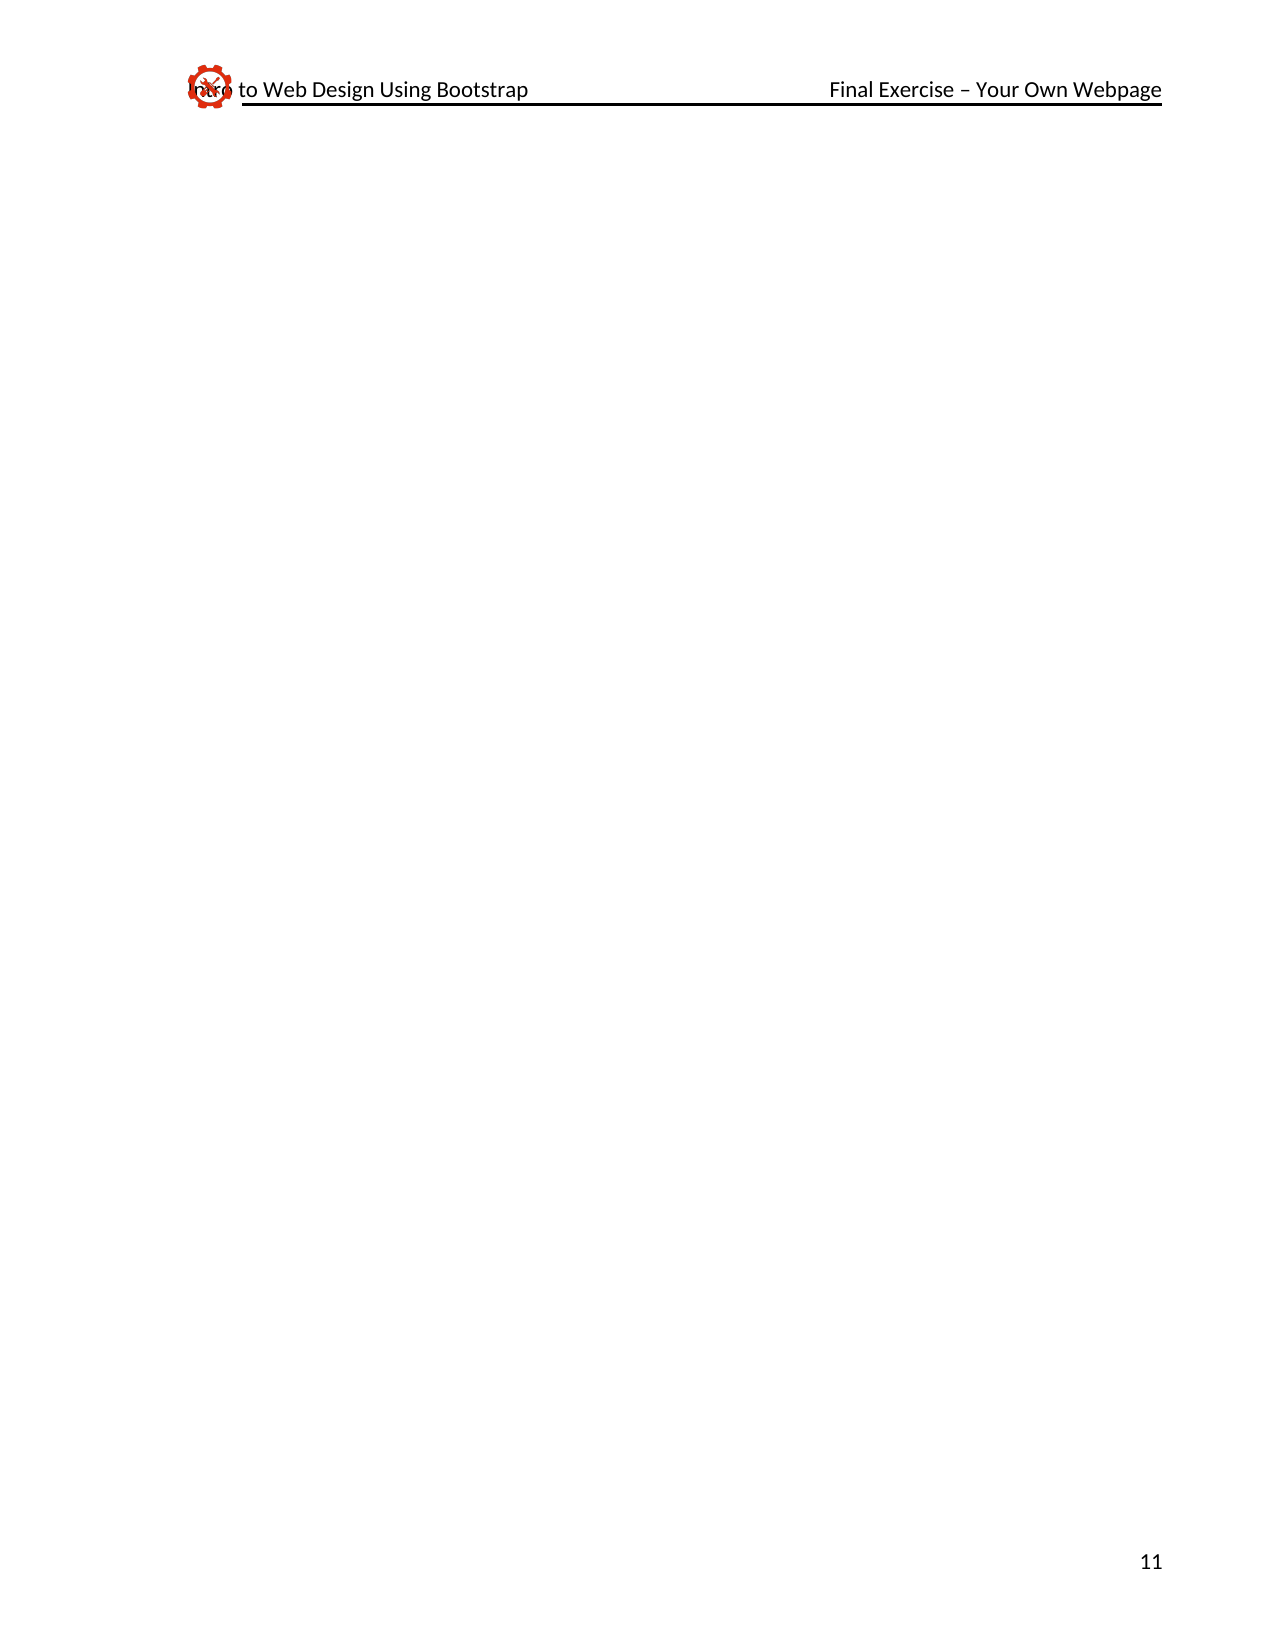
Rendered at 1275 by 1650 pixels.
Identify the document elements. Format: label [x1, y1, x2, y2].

picture [187, 64, 232, 109]
